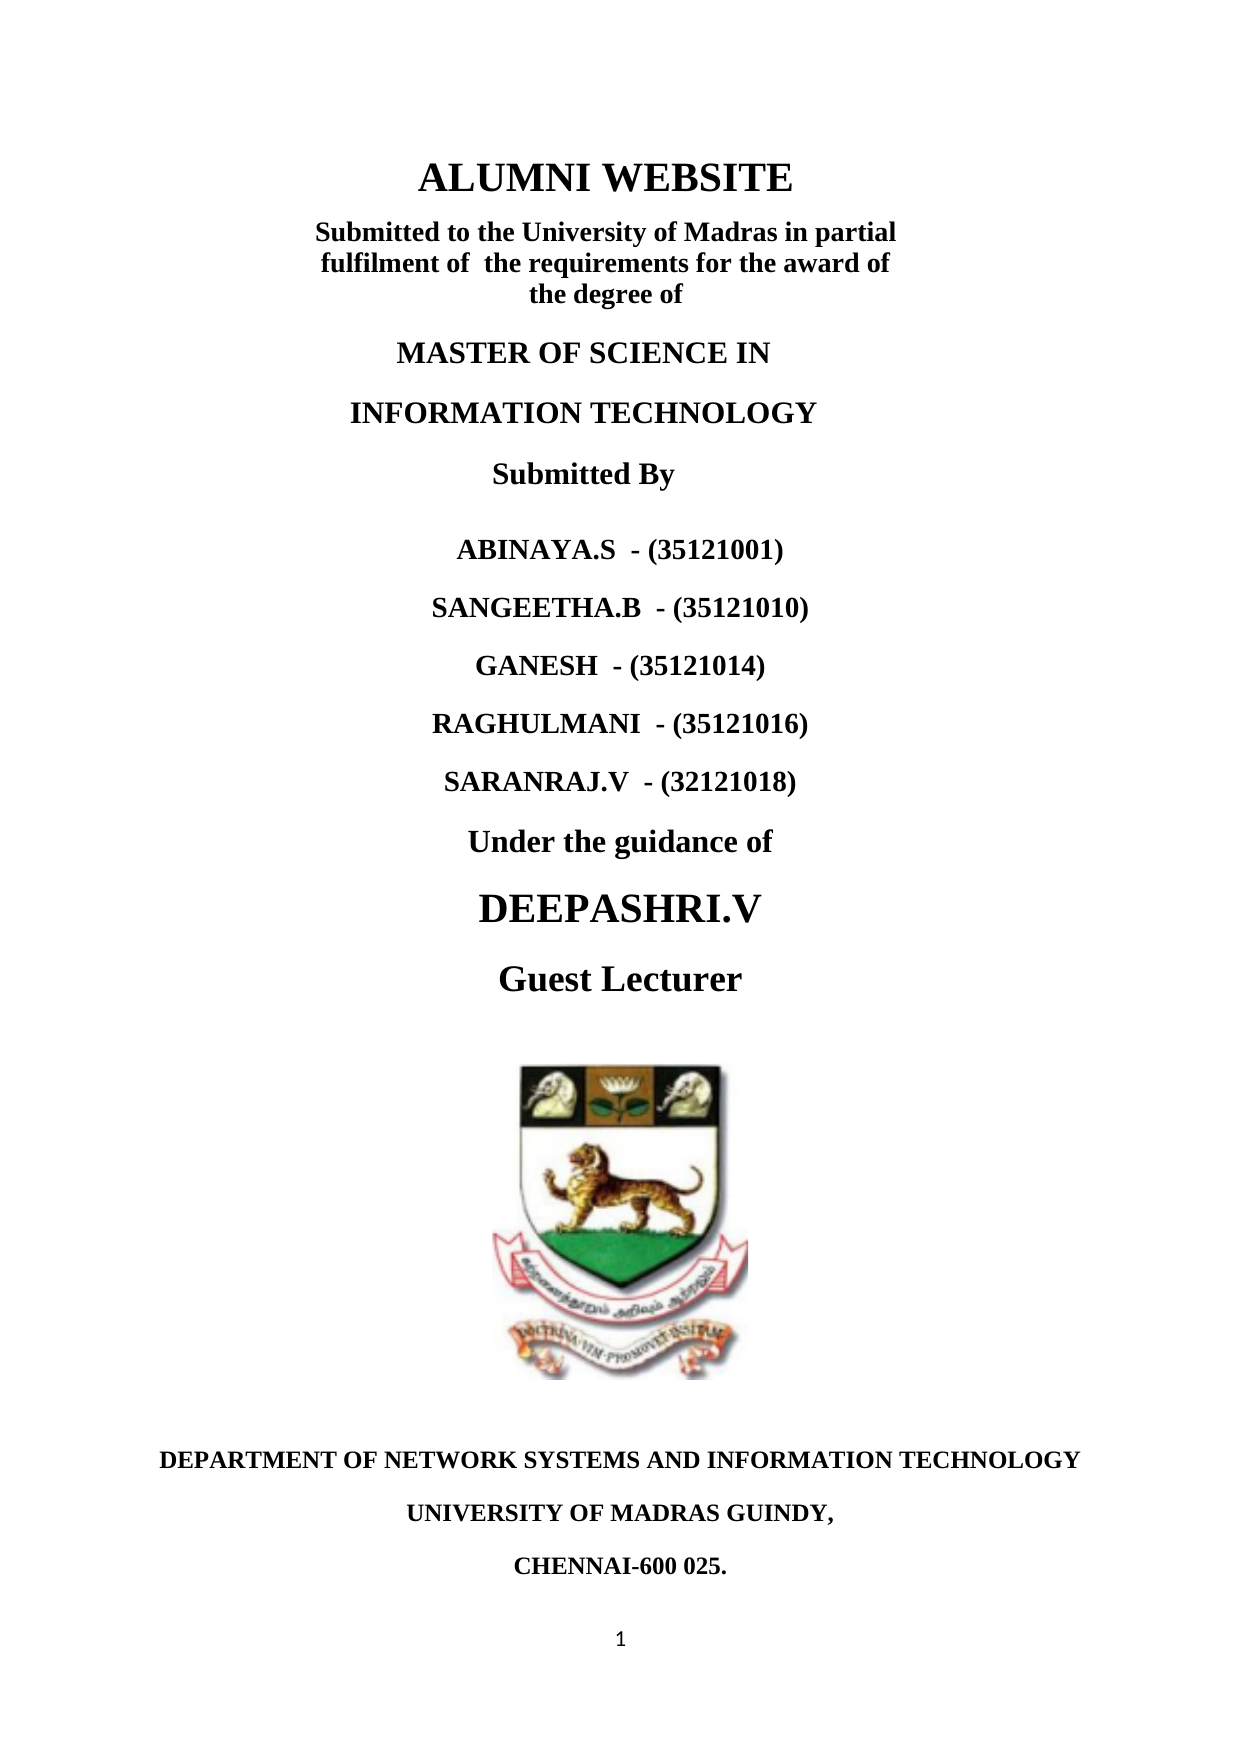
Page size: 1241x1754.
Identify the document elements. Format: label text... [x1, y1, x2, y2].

text SARANRAJ.V - (32121018) [150, 764, 1090, 798]
text INFORMATION TECHNOLOGY [150, 394, 1017, 431]
text Submitted By [150, 455, 1017, 491]
text Under the guidance of [150, 822, 1090, 859]
text GANESH - (35121014) [150, 648, 1090, 682]
text ALUMNI WEBSITE [303, 155, 909, 200]
text CHENNAI-600 025. [150, 1551, 1090, 1580]
text Guest Lecturer [150, 956, 1090, 999]
text DEEPASHRI.V [150, 884, 1090, 932]
picture [492, 1063, 749, 1380]
text ABINAYA.S - (35121001) [150, 532, 1090, 566]
text RAGHULMANI - (35121016) [150, 706, 1090, 740]
text SANGEETHA.B - (35121010) [150, 590, 1090, 624]
text MASTER OF SCIENCE IN [150, 334, 1017, 370]
text DEPARTMENT OF NETWORK SYSTEMS AND INFORMATION TECHNOLOGY [150, 1445, 1090, 1473]
text Submitted to the University of Madras in partial fulfilment of the requirements for the award of the degree of [303, 217, 909, 309]
text UNIVERSITY OF MADRAS GUINDY, [150, 1498, 1090, 1526]
